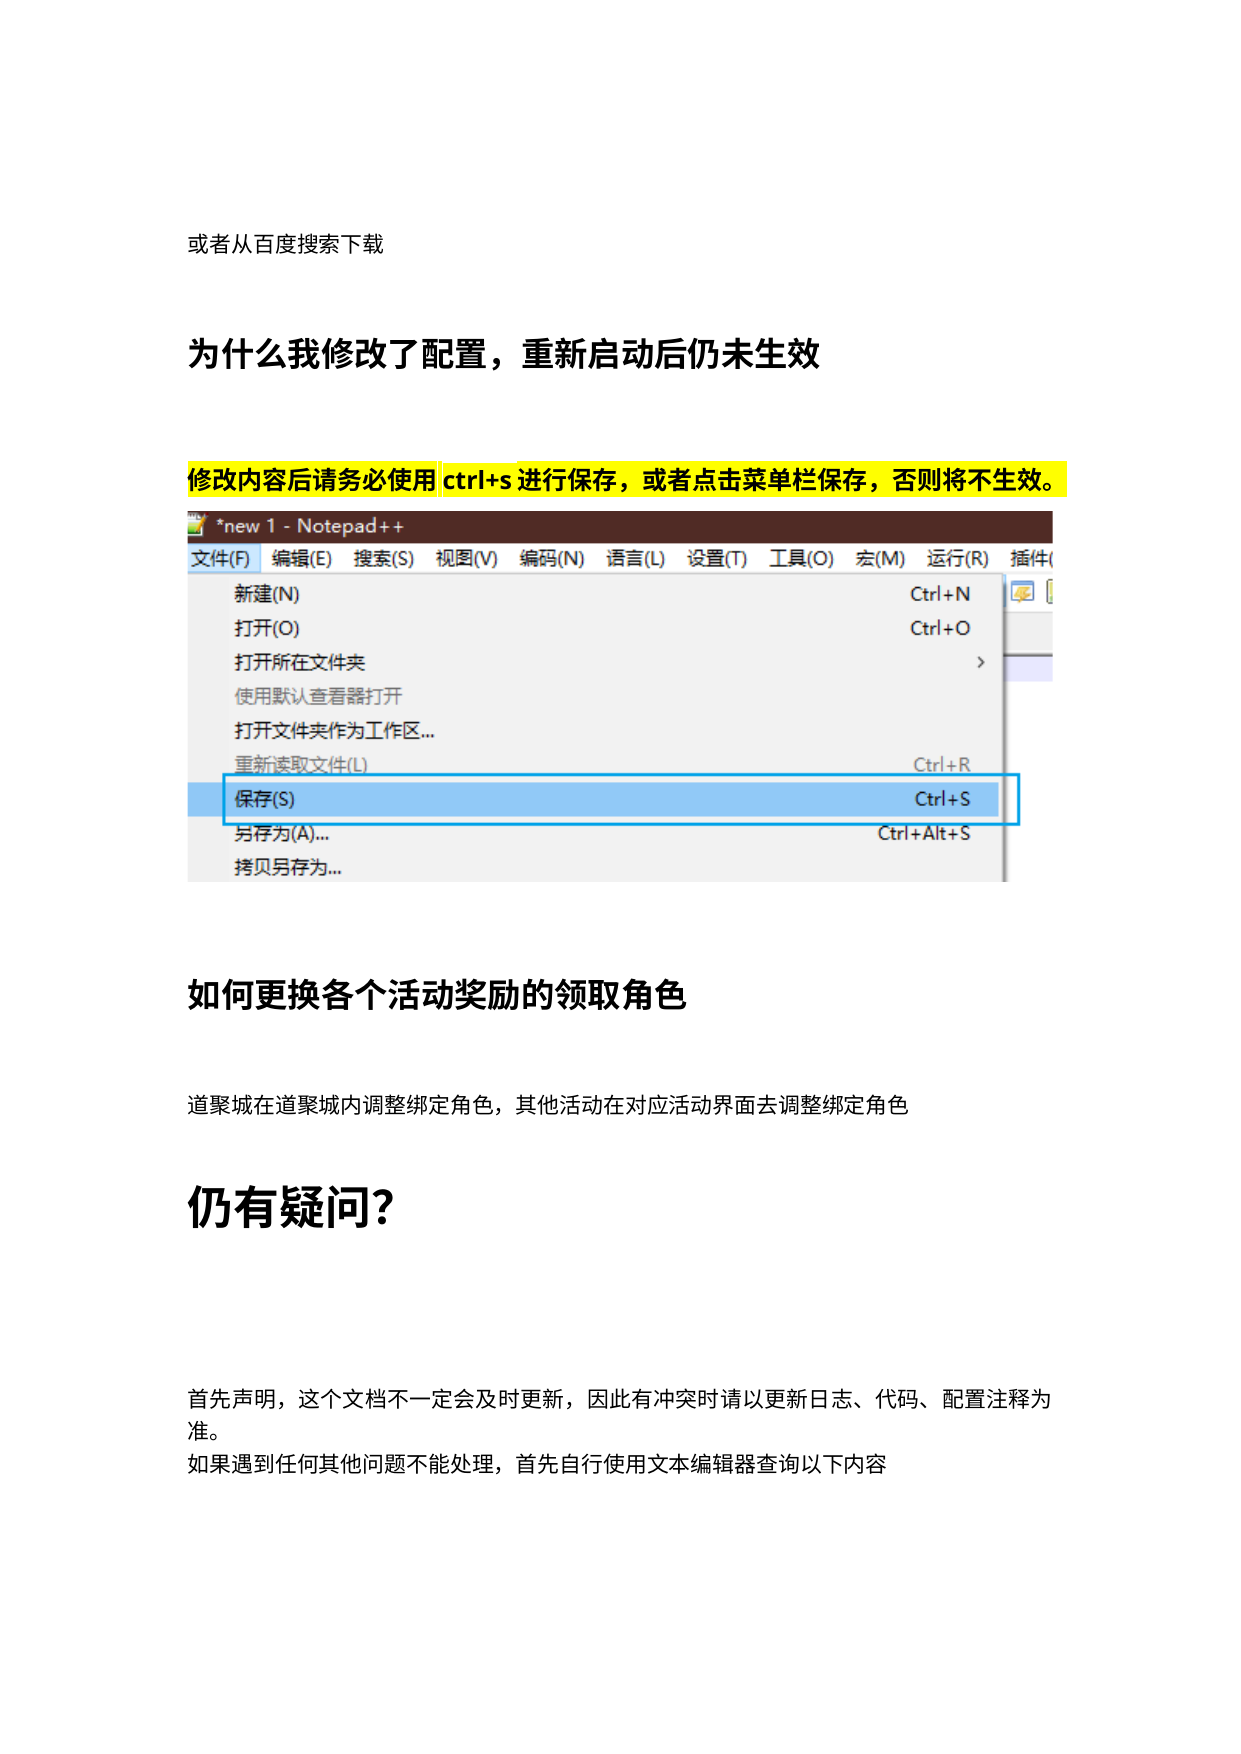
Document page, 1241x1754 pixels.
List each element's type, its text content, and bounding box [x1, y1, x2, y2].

picture [187, 511, 1053, 882]
subtitle 仍有疑问？ [187, 1156, 1053, 1253]
text 首先声明，这个文档不一定会及时更新，因此有冲突时请以更新日志、代码、配置注释为准。 [187, 1381, 1053, 1446]
text 修改内容后请务必使用ctrl+s进行保存，或者点击菜单栏保存，否则将不生效。 [187, 446, 1053, 511]
subtitle 为什么我修改了配置，重新启动后仍未生效 [187, 319, 1053, 384]
subtitle 如何更换各个活动奖励的领取角色 [187, 961, 1053, 1026]
text 如果遇到任何其他问题不能处理，首先自行使用文本编辑器查询以下内容 [187, 1446, 1053, 1479]
text 道聚城在道聚城内调整绑定角色，其他活动在对应活动界面去调整绑定角色 [187, 1088, 1053, 1121]
text 或者从百度搜索下载 [187, 227, 1053, 259]
